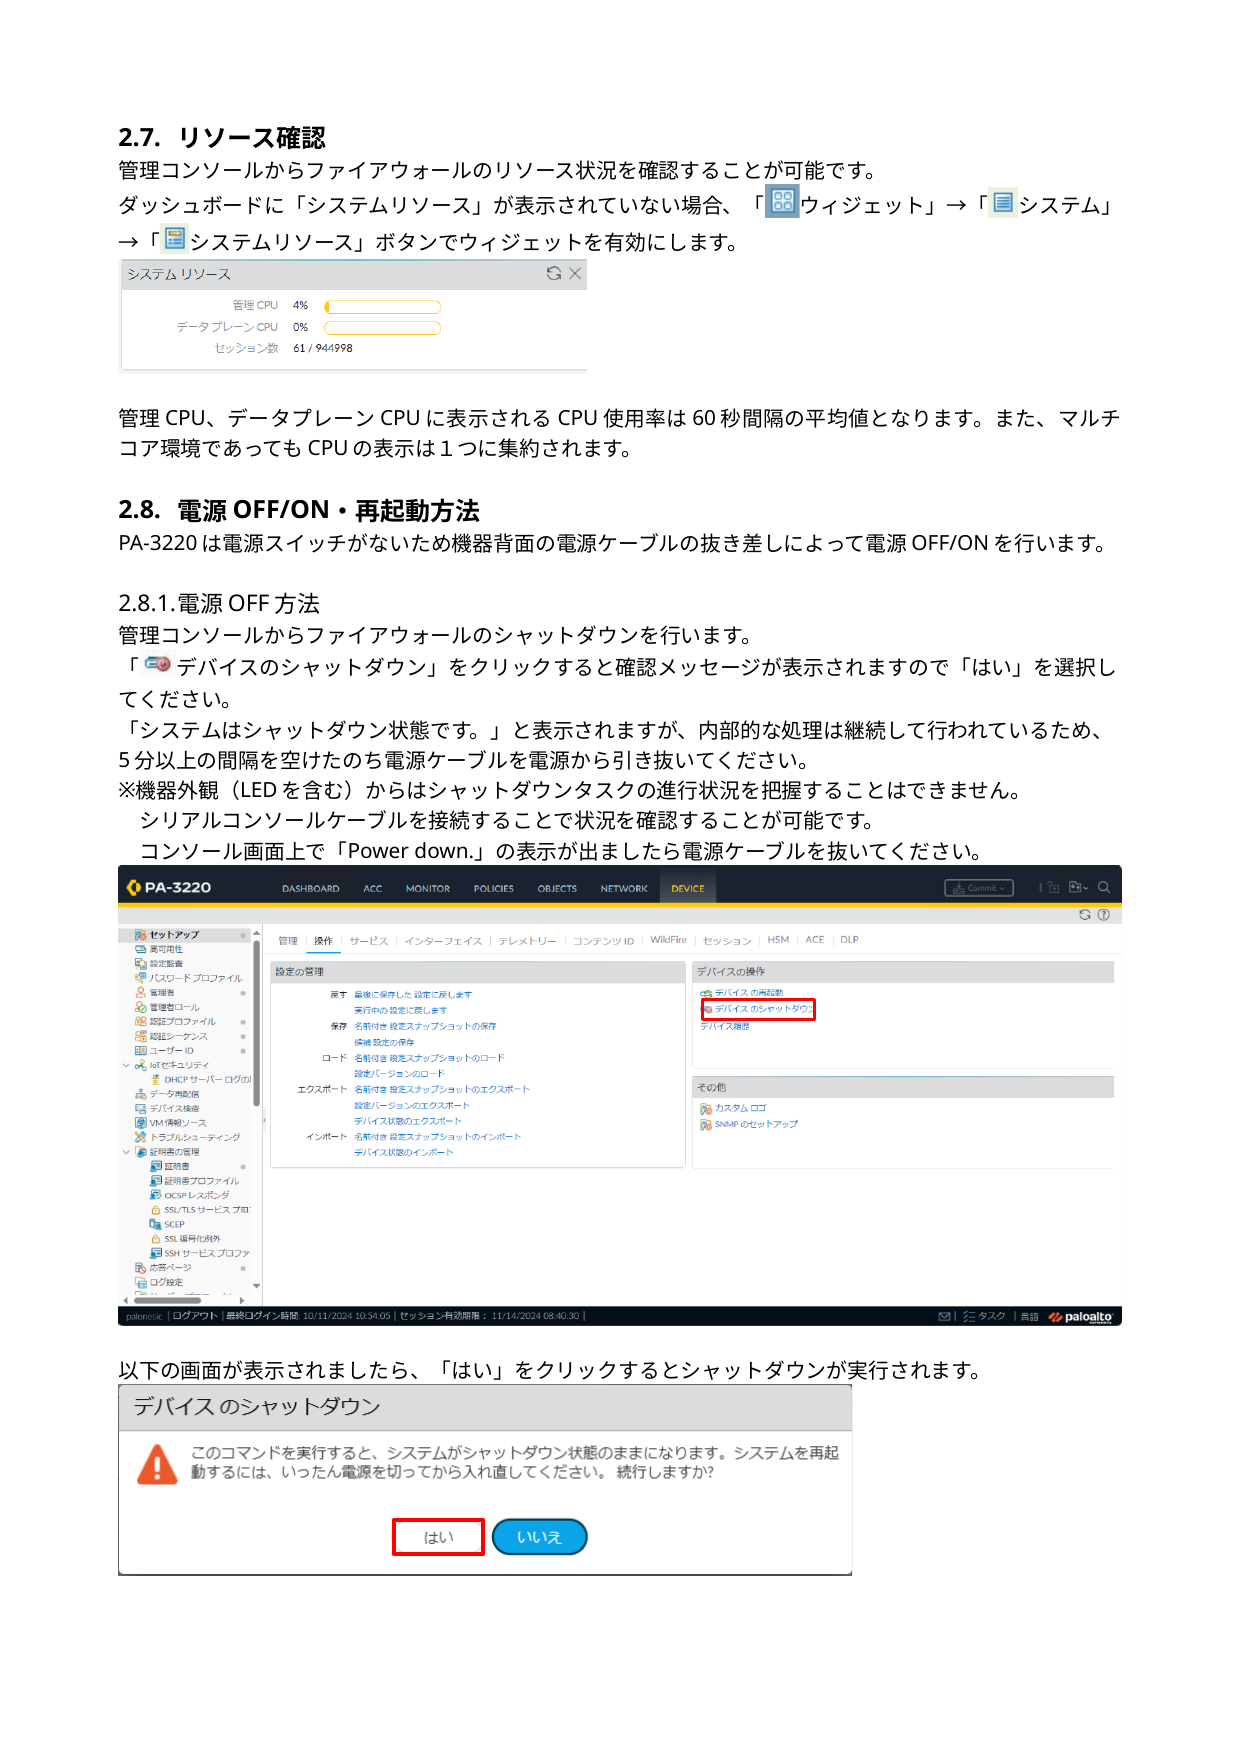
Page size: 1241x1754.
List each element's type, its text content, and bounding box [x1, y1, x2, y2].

picture [159, 223, 190, 254]
text ダッシュボードに「システムリソース」が表示されていない場合、「ウィジェット」→「システム」→「システムリソース」ボタンでウィジェットを有効にします。 [118, 184, 1122, 259]
subtitle 電源OFF方法 [118, 586, 1122, 619]
text 5分以上の間隔を空けたのち電源ケーブルを電源から引き抜いてください。 [118, 744, 1122, 774]
text ※機器外観（LEDを含む）からはシャットダウンタスクの進行状況を把握することはできません。 [118, 774, 1122, 805]
text 管理コンソールからファイアウォールのリソース状況を確認することが可能です。 [118, 154, 1122, 184]
text 管理コンソールからファイアウォールのシャットダウンを行います。 [118, 619, 1122, 649]
text PA-3220は電源スイッチがないため機器背面の電源ケーブルの抜き差しによって電源OFF/ONを行います。 [118, 527, 1122, 557]
text 「デバイスのシャットダウン」をクリックすると確認メッセージが表示されますので「はい」を選択してください。 [118, 649, 1122, 714]
picture [765, 184, 800, 218]
picture [988, 187, 1018, 218]
text シリアルコンソールケーブルを接続することで状況を確認することが可能です。 [118, 805, 1122, 835]
text コンソール画面上で「Power down.」の表示が出ましたら電源ケーブルを抜いてください。 [118, 835, 1122, 865]
text 管理CPU、データプレーンCPUに表示されるCPU使用率は60秒間隔の平均値となります。また、マルチコア環境であってもCPUの表示は１つに集約されます。 [118, 402, 1122, 462]
subtitle 電源OFF/ON・再起動方法 [118, 491, 1122, 527]
text 「システムはシャットダウン状態です。」と表示されますが、内部的な処理は継続して行われているため、 [118, 714, 1122, 744]
picture [118, 865, 1123, 1326]
picture [139, 649, 177, 678]
text 以下の画面が表示されましたら、「はい」をクリックするとシャットダウンが実行されます。 [118, 1354, 1122, 1384]
subtitle リソース確認 [118, 118, 1122, 154]
picture [118, 1384, 853, 1576]
picture [118, 259, 587, 374]
